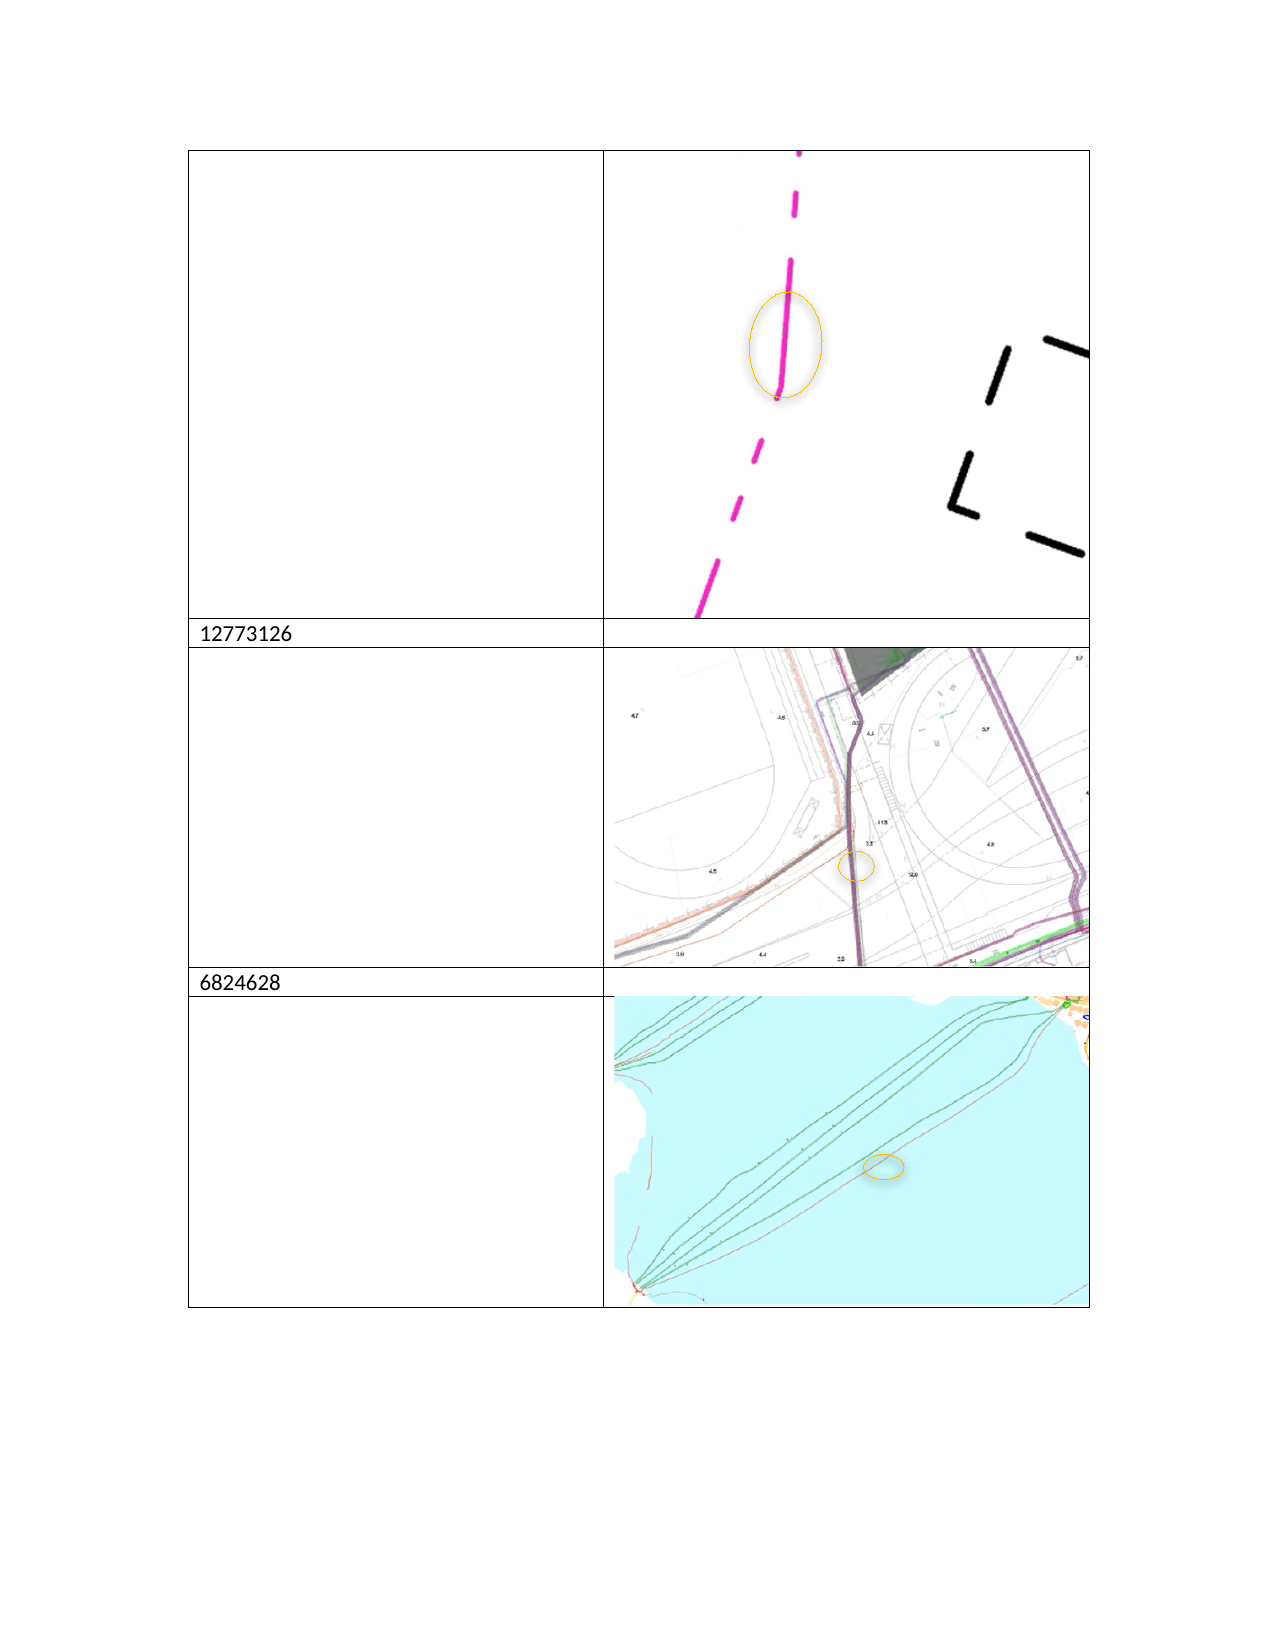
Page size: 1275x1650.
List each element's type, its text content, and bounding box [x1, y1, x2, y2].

table_cell 6824628 [189, 968, 603, 996]
table_cell [604, 648, 614, 967]
picture [614, 996, 1089, 1307]
table_cell [604, 997, 614, 1307]
table_cell [189, 997, 603, 1307]
table_cell [189, 648, 603, 967]
table_cell [604, 151, 614, 618]
picture [614, 151, 1089, 618]
table_cell [604, 968, 1089, 996]
table_cell 12773126 [189, 619, 603, 647]
table_cell [604, 619, 1089, 647]
table_cell [189, 151, 603, 618]
picture [614, 648, 1089, 967]
